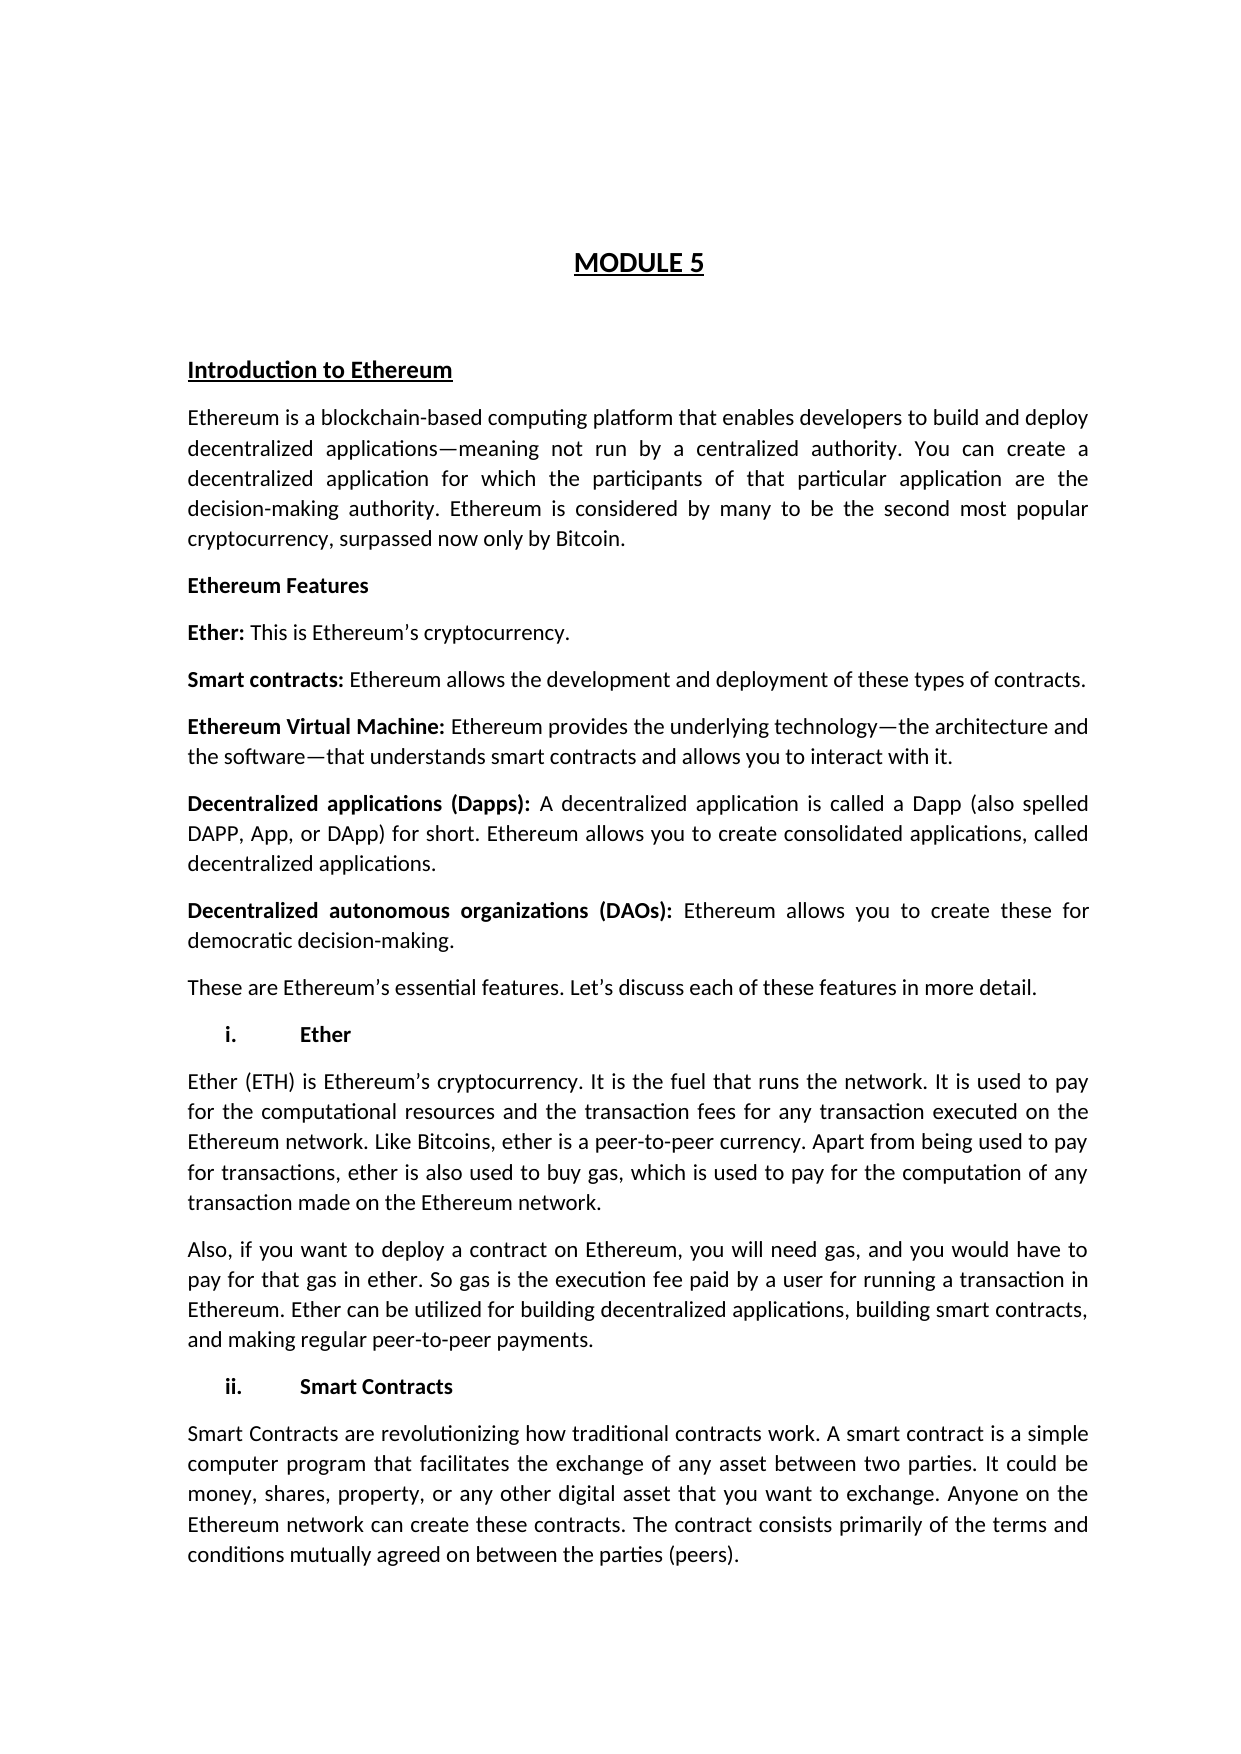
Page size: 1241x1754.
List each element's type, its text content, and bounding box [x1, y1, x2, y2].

text Also, if you want to deploy a contract on Ethereum, you will need gas, and you would have to pay for that gas in ether. So gas is the execution fee paid by a user for running a transaction in Ethereum. Ether can be utilized for building decentralized applications, building smart contracts, and making regular peer-to-peer payments. [187, 1235, 1090, 1353]
text Ethereum is a blockchain-based computing platform that enables developers to build and deploy decentralized applications—meaning not run by a centralized authority. You can create a decentralized application for which the participants of that particular application are the decision-making authority. Ethereum is considered by many to be the second most popular cryptocurrency, surpassed now only by Bitcoin. [187, 403, 1090, 552]
text Decentralized applications (Dapps): A decentralized application is called a Dapp (also spelled DAPP, App, or DApp) for short. Ethereum allows you to create consolidated applications, called decentralized applications. [187, 789, 1090, 877]
text MODULE 5 [187, 244, 1090, 279]
text Ether: This is Ethereum’s cryptocurrency. [187, 618, 1090, 646]
text Ether (ETH) is Ethereum’s cryptocurrency. It is the fuel that runs the network. It is used to pay for the computational resources and the transaction fees for any transaction executed on the Ethereum network. Like Bitcoins, ether is a peer-to-peer currency. Apart from being used to pay for transactions, ether is also used to buy gas, which is used to pay for the computation of any transaction made on the Ethereum network. [187, 1067, 1090, 1216]
text Decentralized autonomous organizations (DAOs): Ethereum allows you to create these for democratic decision-making. [187, 896, 1090, 954]
text Ethereum Virtual Machine: Ethereum provides the underlying technology—the architecture and the software—that understands smart contracts and allows you to interact with it. [187, 712, 1090, 770]
text Smart Contracts are revolutionizing how traditional contracts work. A smart contract is a simple computer program that facilitates the exchange of any asset between two parties. It could be money, shares, property, or any other digital asset that you want to exchange. Anyone on the Ethereum network can create these contracts. The contract consists primarily of the terms and conditions mutually agreed on between the parties (peers). [187, 1419, 1090, 1568]
text Smart contracts: Ethereum allows the development and deployment of these types of contracts. [187, 665, 1090, 693]
text Introduction to Ethereum [187, 354, 1090, 384]
list Ether [225, 1020, 1090, 1048]
text Ethereum Features [187, 571, 1090, 599]
text These are Ethereum’s essential features. Let’s discuss each of these features in more detail. [187, 973, 1090, 1001]
list Smart Contracts [225, 1372, 1090, 1400]
